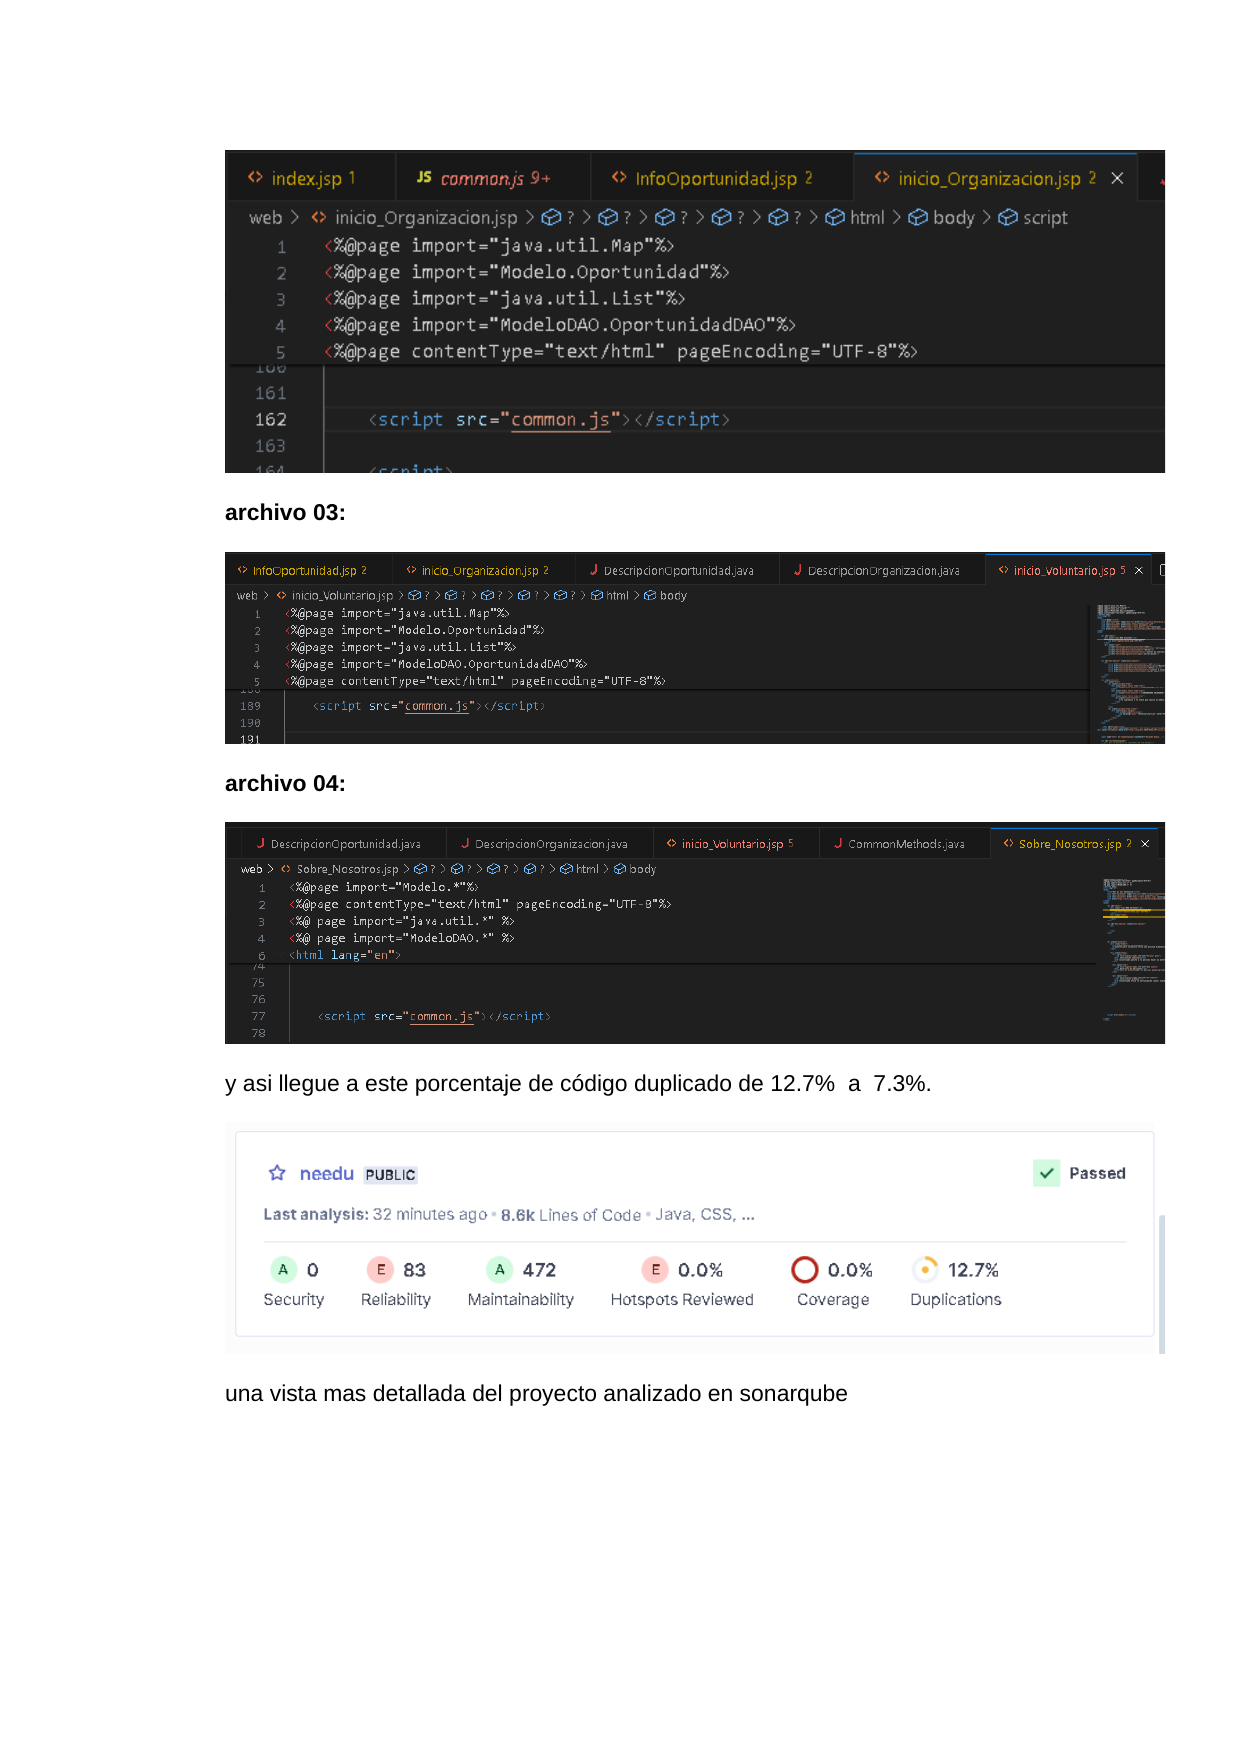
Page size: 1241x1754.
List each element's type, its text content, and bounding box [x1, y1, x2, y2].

picture [225, 150, 1166, 473]
picture [225, 1122, 1166, 1354]
picture [225, 552, 1166, 744]
text y asi llegue a este porcentaje de código duplicado de 12.7% a 7.3%. [225, 1070, 1090, 1096]
text archivo 03: [225, 499, 1090, 526]
text una vista mas detallada del proyecto analizado en sonarqube [225, 1380, 1090, 1407]
text archivo 04: [225, 770, 1090, 796]
picture [225, 822, 1166, 1044]
